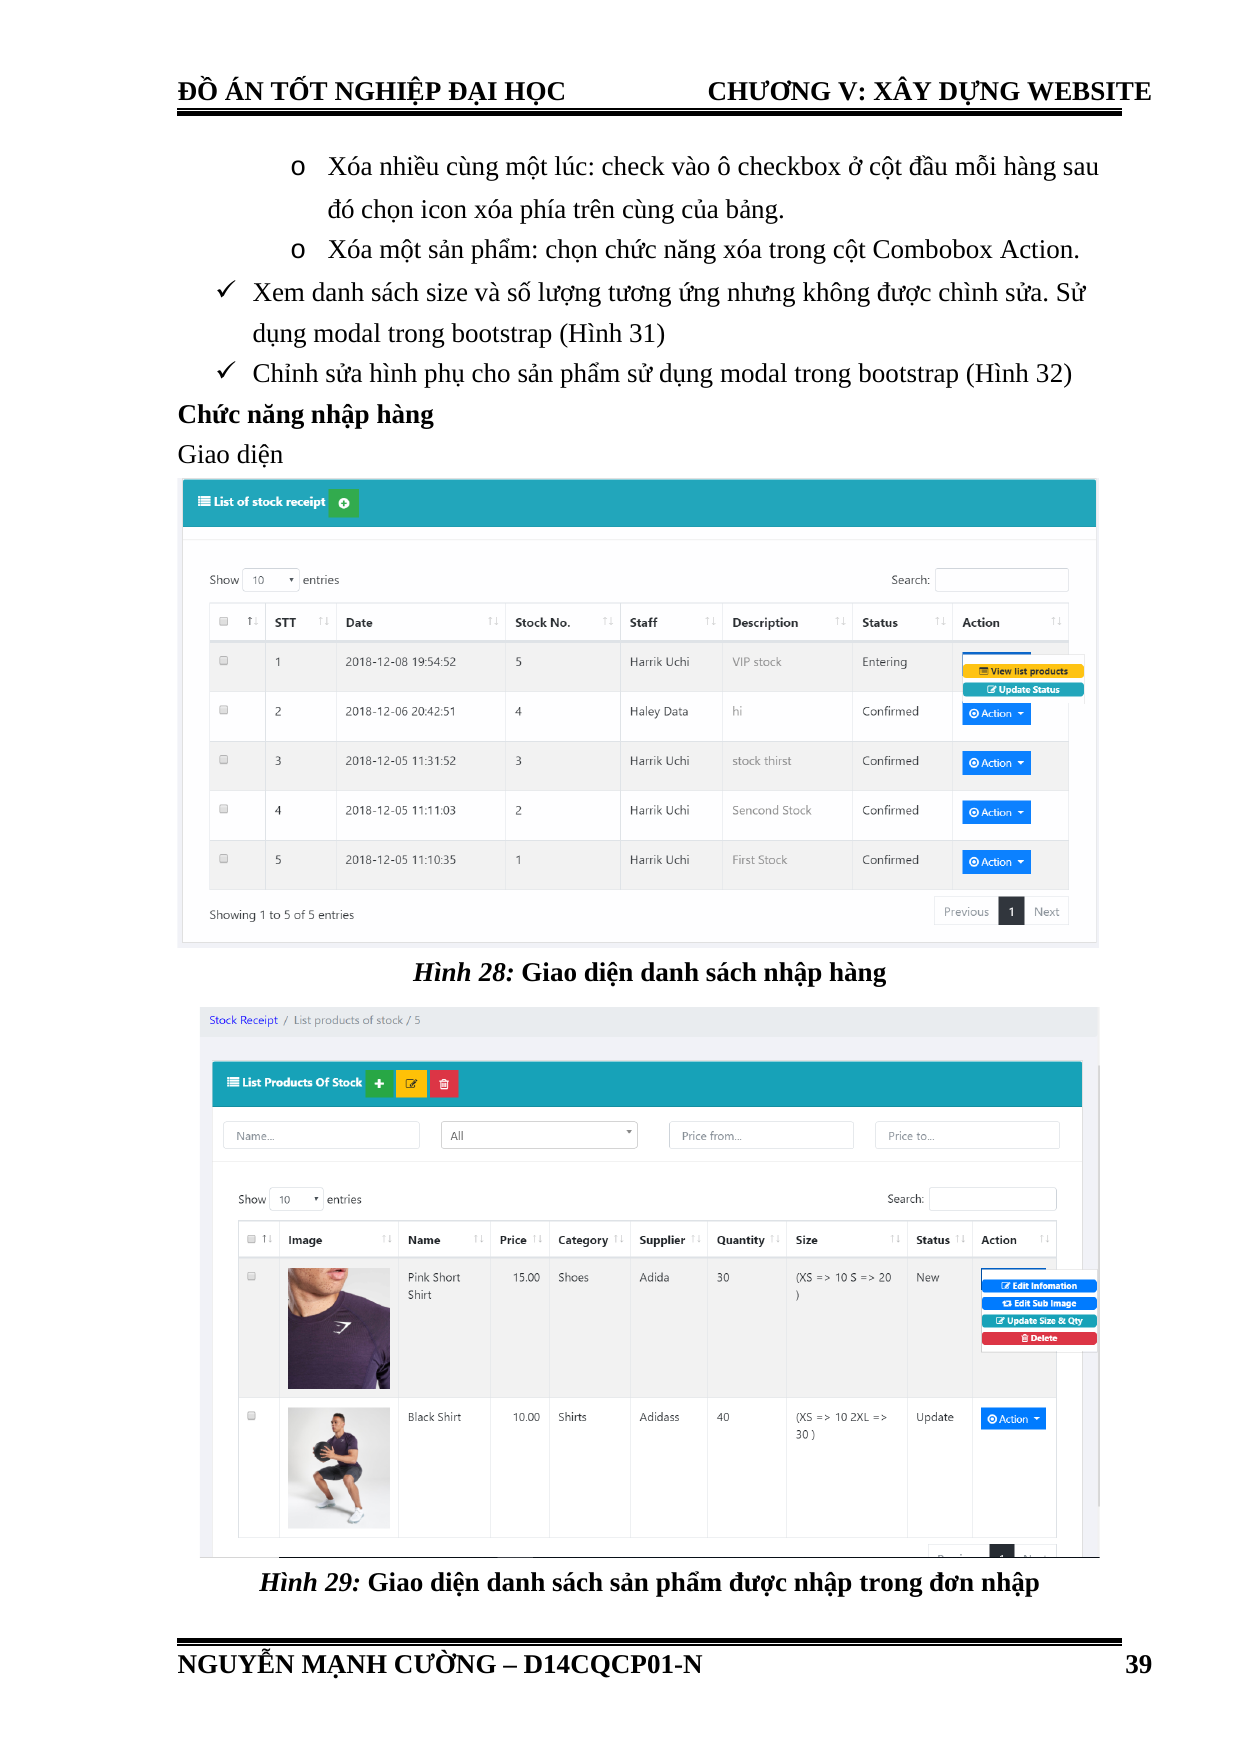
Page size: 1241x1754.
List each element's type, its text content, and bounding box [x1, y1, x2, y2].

list Xem danh sách size và số lượng tương ứng nhưng không được chình sửa. Sử dụng modal trong bootstrap (Hình 31) [215, 277, 1122, 348]
text Giao diện [177, 438, 1122, 470]
list Xóa một sản phẩm: chọn chức năng xóa trong cột Combobox Action. [290, 233, 1122, 267]
picture [199, 1007, 1100, 1558]
list Chỉnh sửa hình phụ cho sản phẩm sử dụng modal trong bootstrap (Hình 32) [215, 357, 1122, 389]
text Chức năng nhập hàng [177, 398, 1122, 429]
picture [177, 478, 1099, 948]
list Xóa nhiều cùng một lúc: check vào ô checkbox ở cột đầu mỗi hàng sau đó chọn icon xóa phía trên cùng của bảng. [290, 150, 1122, 224]
